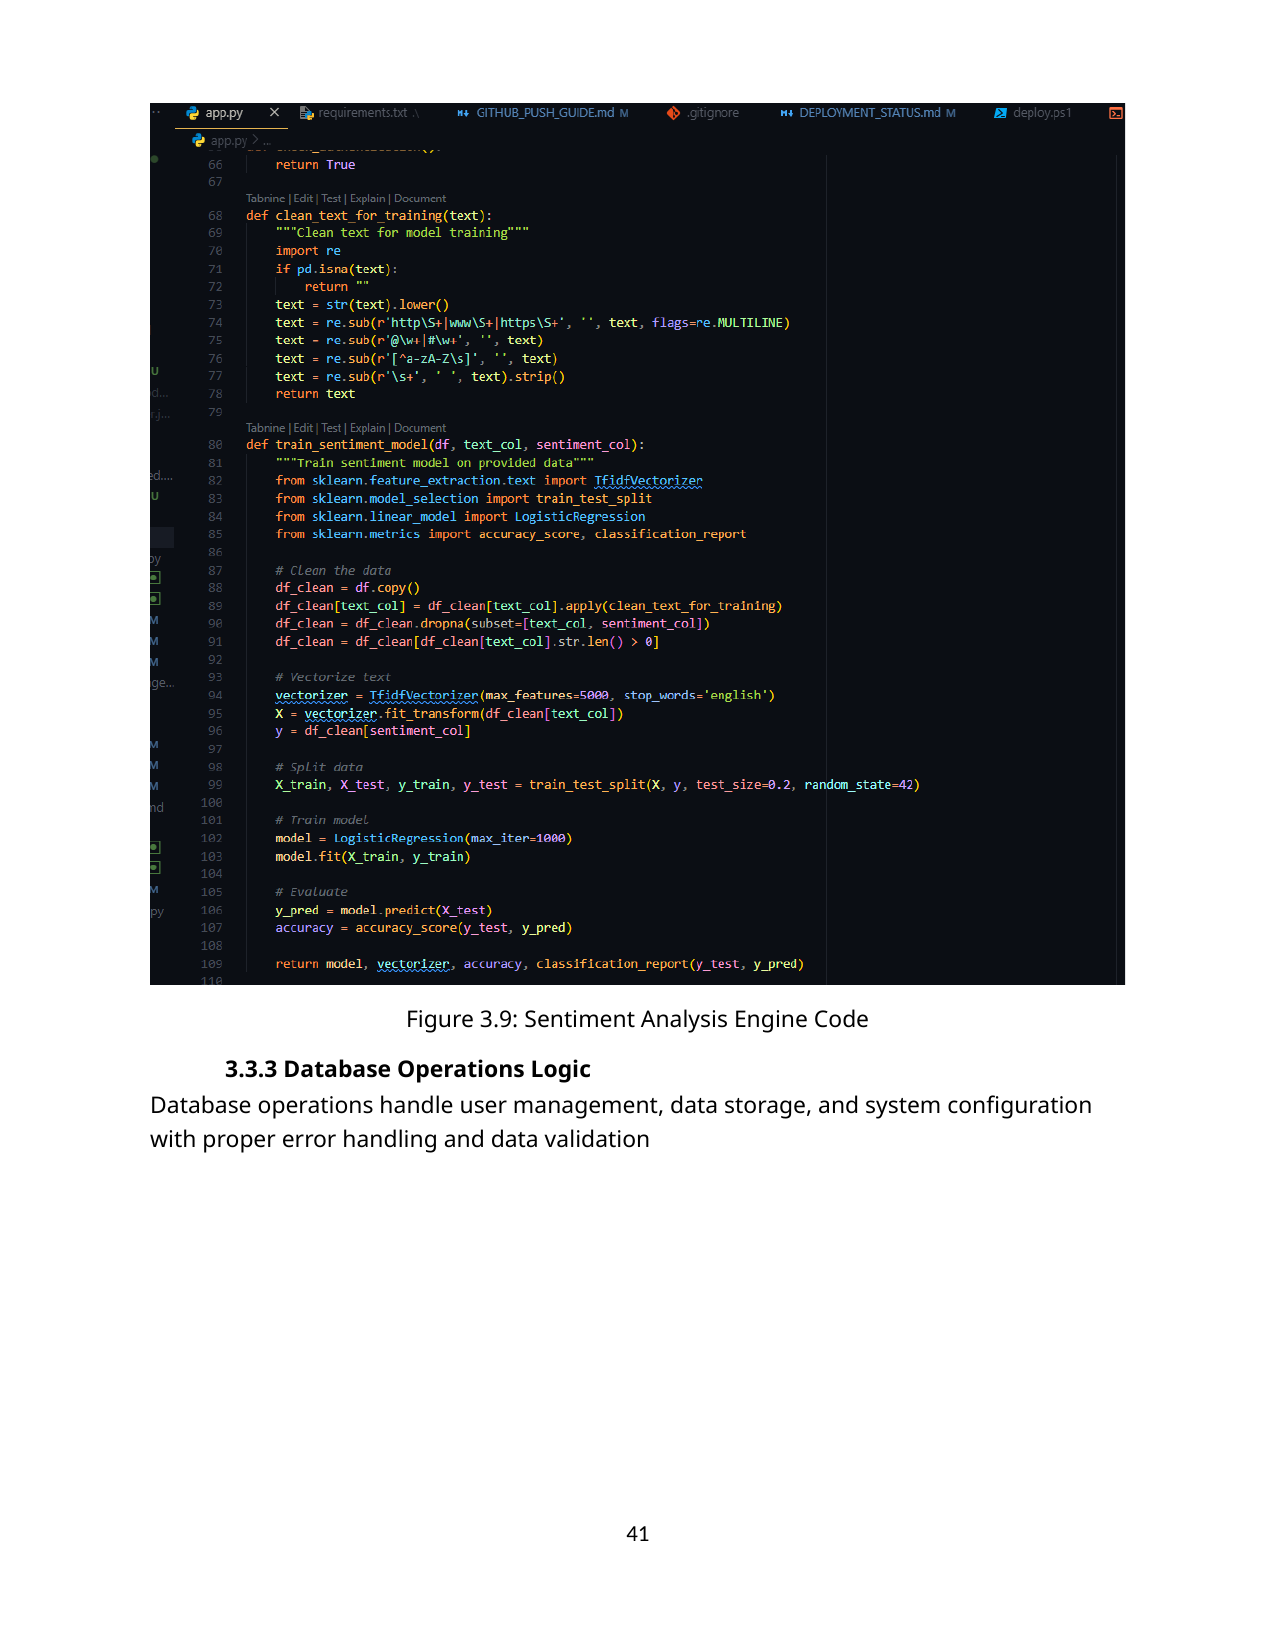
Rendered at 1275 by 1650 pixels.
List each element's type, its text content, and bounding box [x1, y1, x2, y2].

subtitle 3.3.3 Database Operations Logic [225, 1053, 1125, 1085]
text Database operations handle user management, data storage, and system configuration with proper error handling and data validation [150, 1089, 1125, 1154]
text Figure 3.9: Sentiment Analysis Engine Code [150, 1003, 1125, 1034]
picture [150, 103, 1125, 985]
